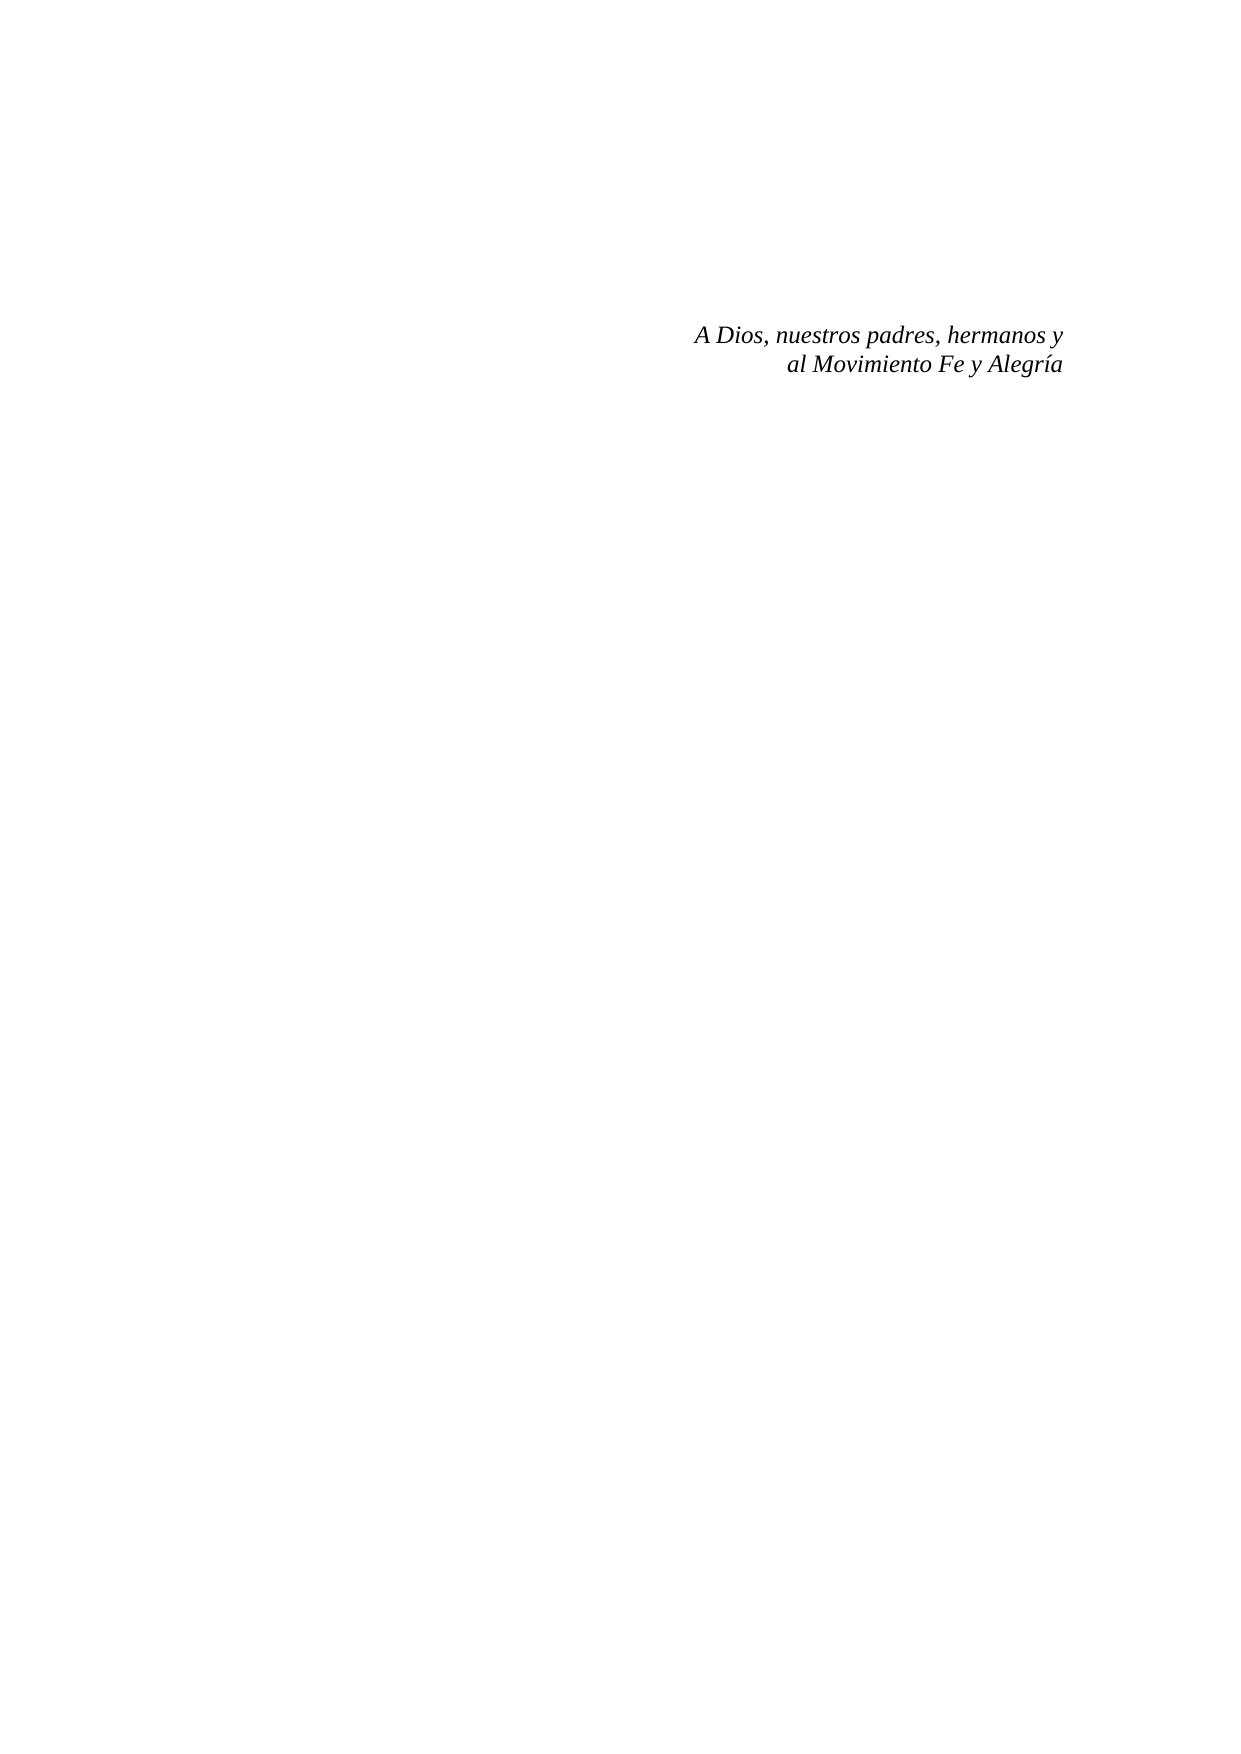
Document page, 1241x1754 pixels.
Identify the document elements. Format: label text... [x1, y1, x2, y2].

text al Movimiento Fe y Alegría [177, 349, 1063, 378]
text A Dios, nuestros padres, hermanos y [177, 320, 1063, 349]
